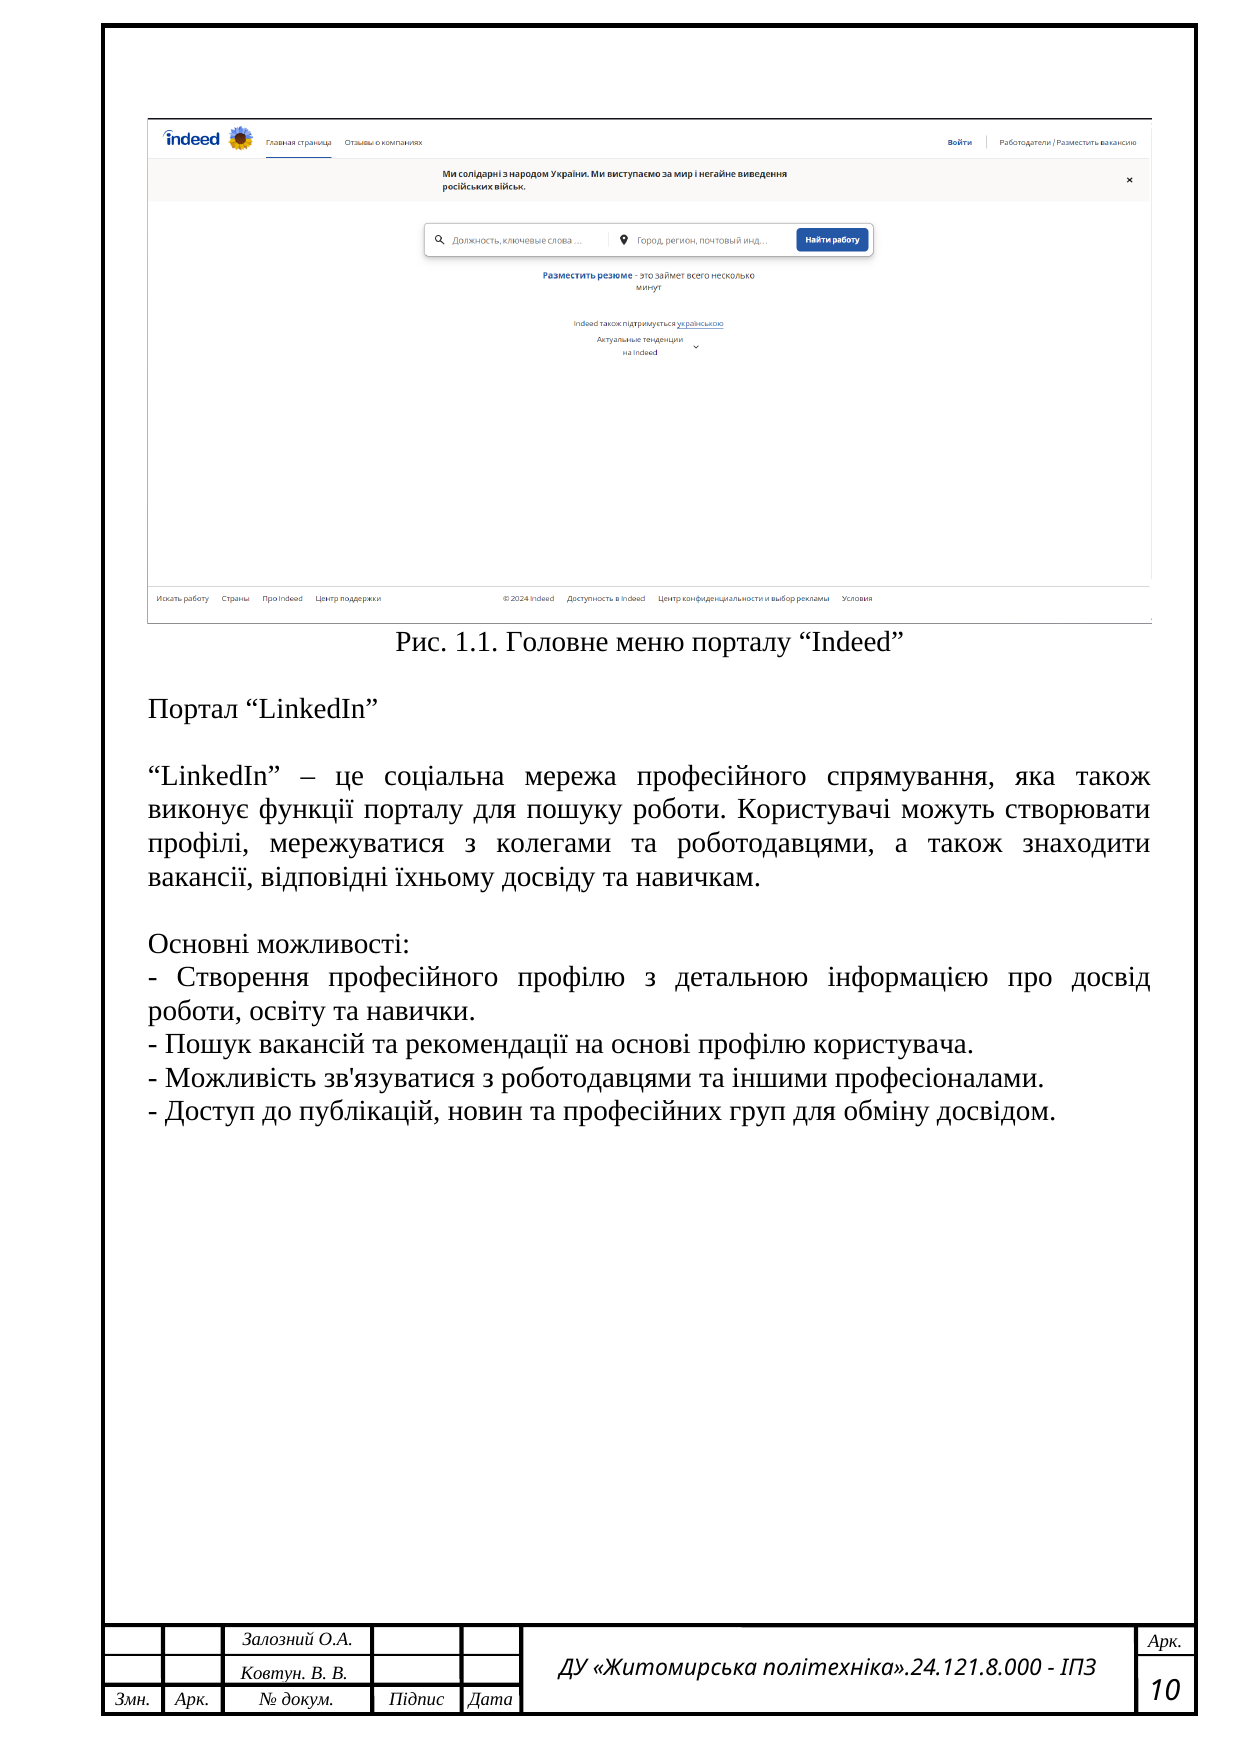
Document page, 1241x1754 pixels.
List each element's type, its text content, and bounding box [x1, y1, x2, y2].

text Рис. 1.1. Головне меню порталу “Indeed” [148, 624, 1152, 657]
text Основні можливості: [148, 926, 1152, 959]
text - Створення професійного профілю з детальною інформацією про досвід роботи, освіту та навички. [148, 959, 1152, 1026]
text - Доступ до публікацій, новин та професійних груп для обміну досвідом. [148, 1093, 1152, 1127]
text “LinkedIn” – це соціальна мережа професійного спрямування, яка також виконує функції порталу для пошуку роботи. Користувачі можуть створювати профілі, мережуватися з колегами та роботодавцями, а також знаходити вакансії, відповідні їхньому досвіду та навичкам. [148, 758, 1152, 892]
text - Пошук вакансій та рекомендації на основі профілю користувача. [148, 1026, 1152, 1060]
text - Можливість зв'язуватися з роботодавцями та іншими професіоналами. [148, 1060, 1152, 1093]
picture [147, 118, 1152, 624]
text Портал “LinkedIn” [148, 691, 1152, 724]
